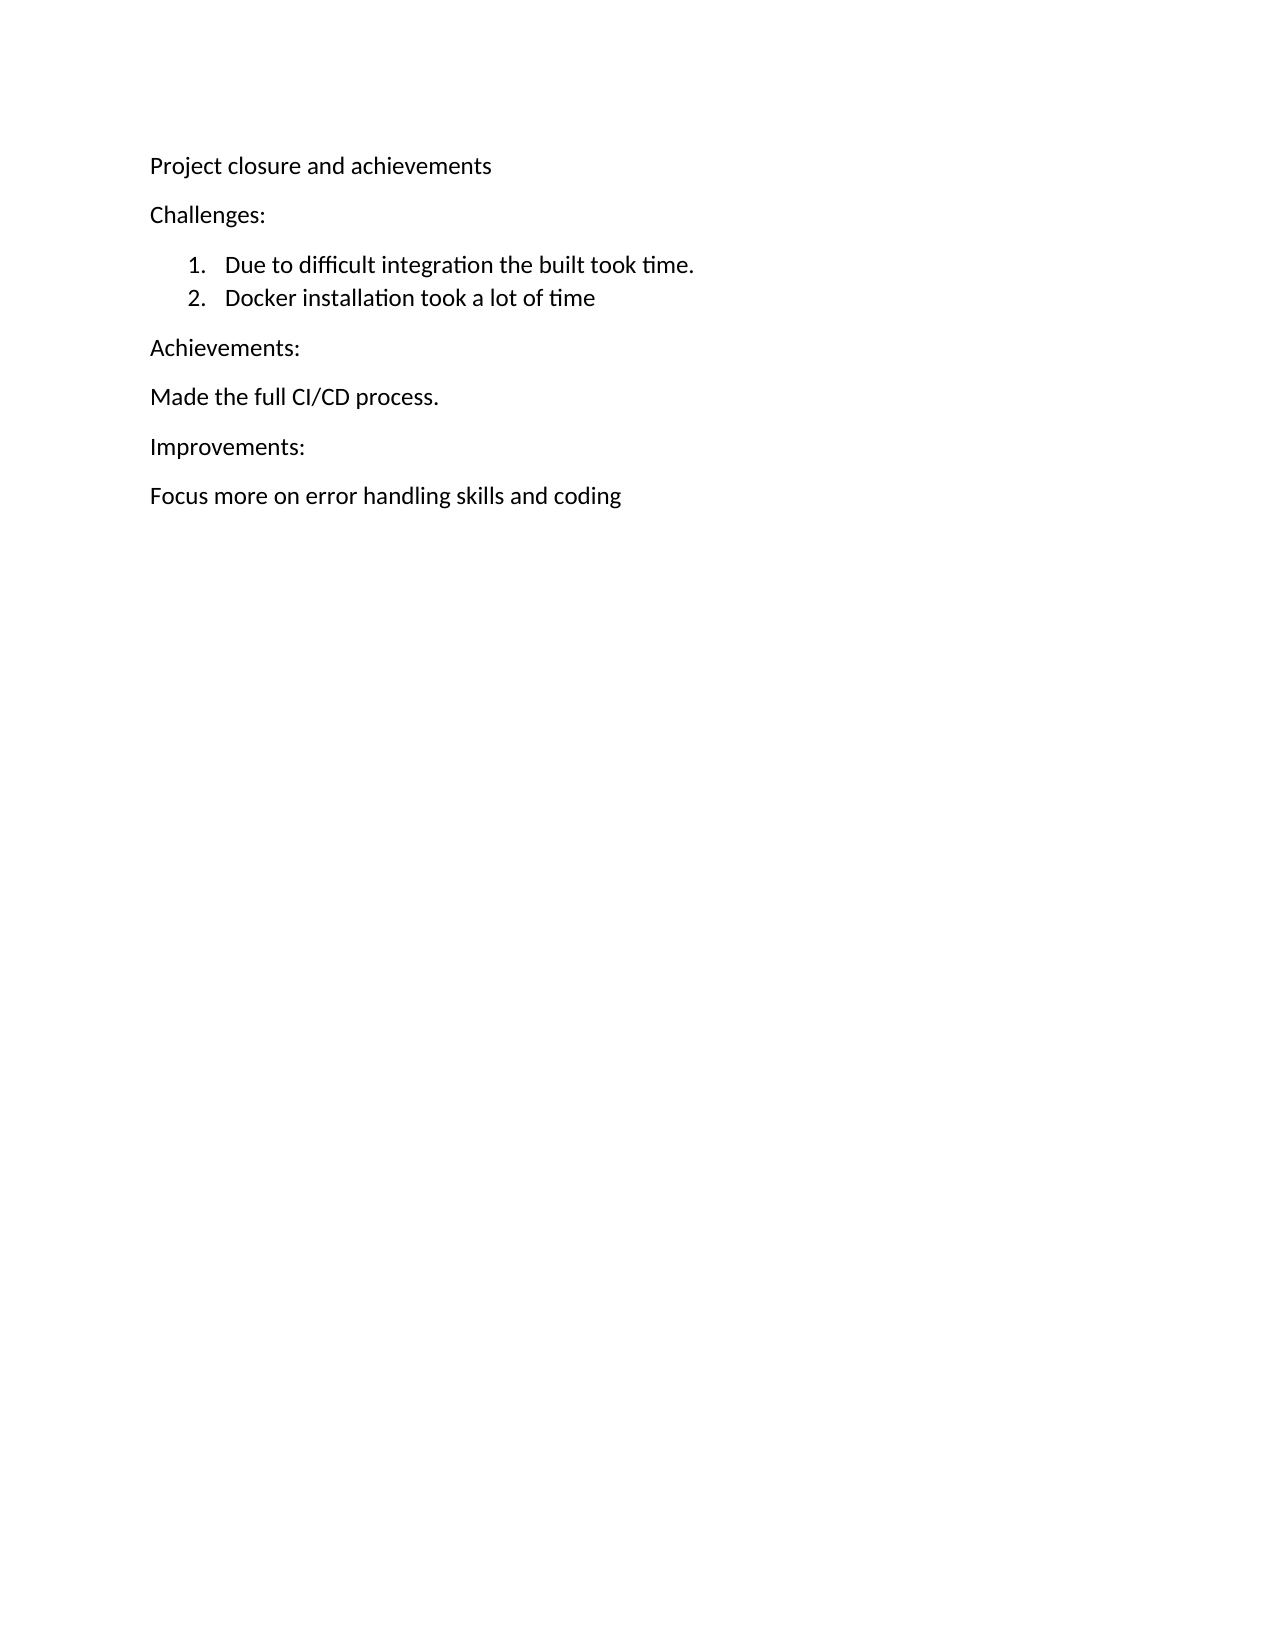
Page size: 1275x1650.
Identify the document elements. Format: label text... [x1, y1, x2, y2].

text Project closure and achievements [150, 150, 1125, 181]
text Challenges: [150, 199, 1125, 230]
text Made the full CI/CD process. [150, 381, 1125, 412]
text Achievements: [150, 332, 1125, 362]
text Focus more on error handling skills and coding [150, 480, 1125, 511]
list Docker installation took a lot of time [187, 282, 1125, 313]
list Due to difficult integration the built took time. [187, 249, 1125, 280]
text Improvements: [150, 431, 1125, 461]
